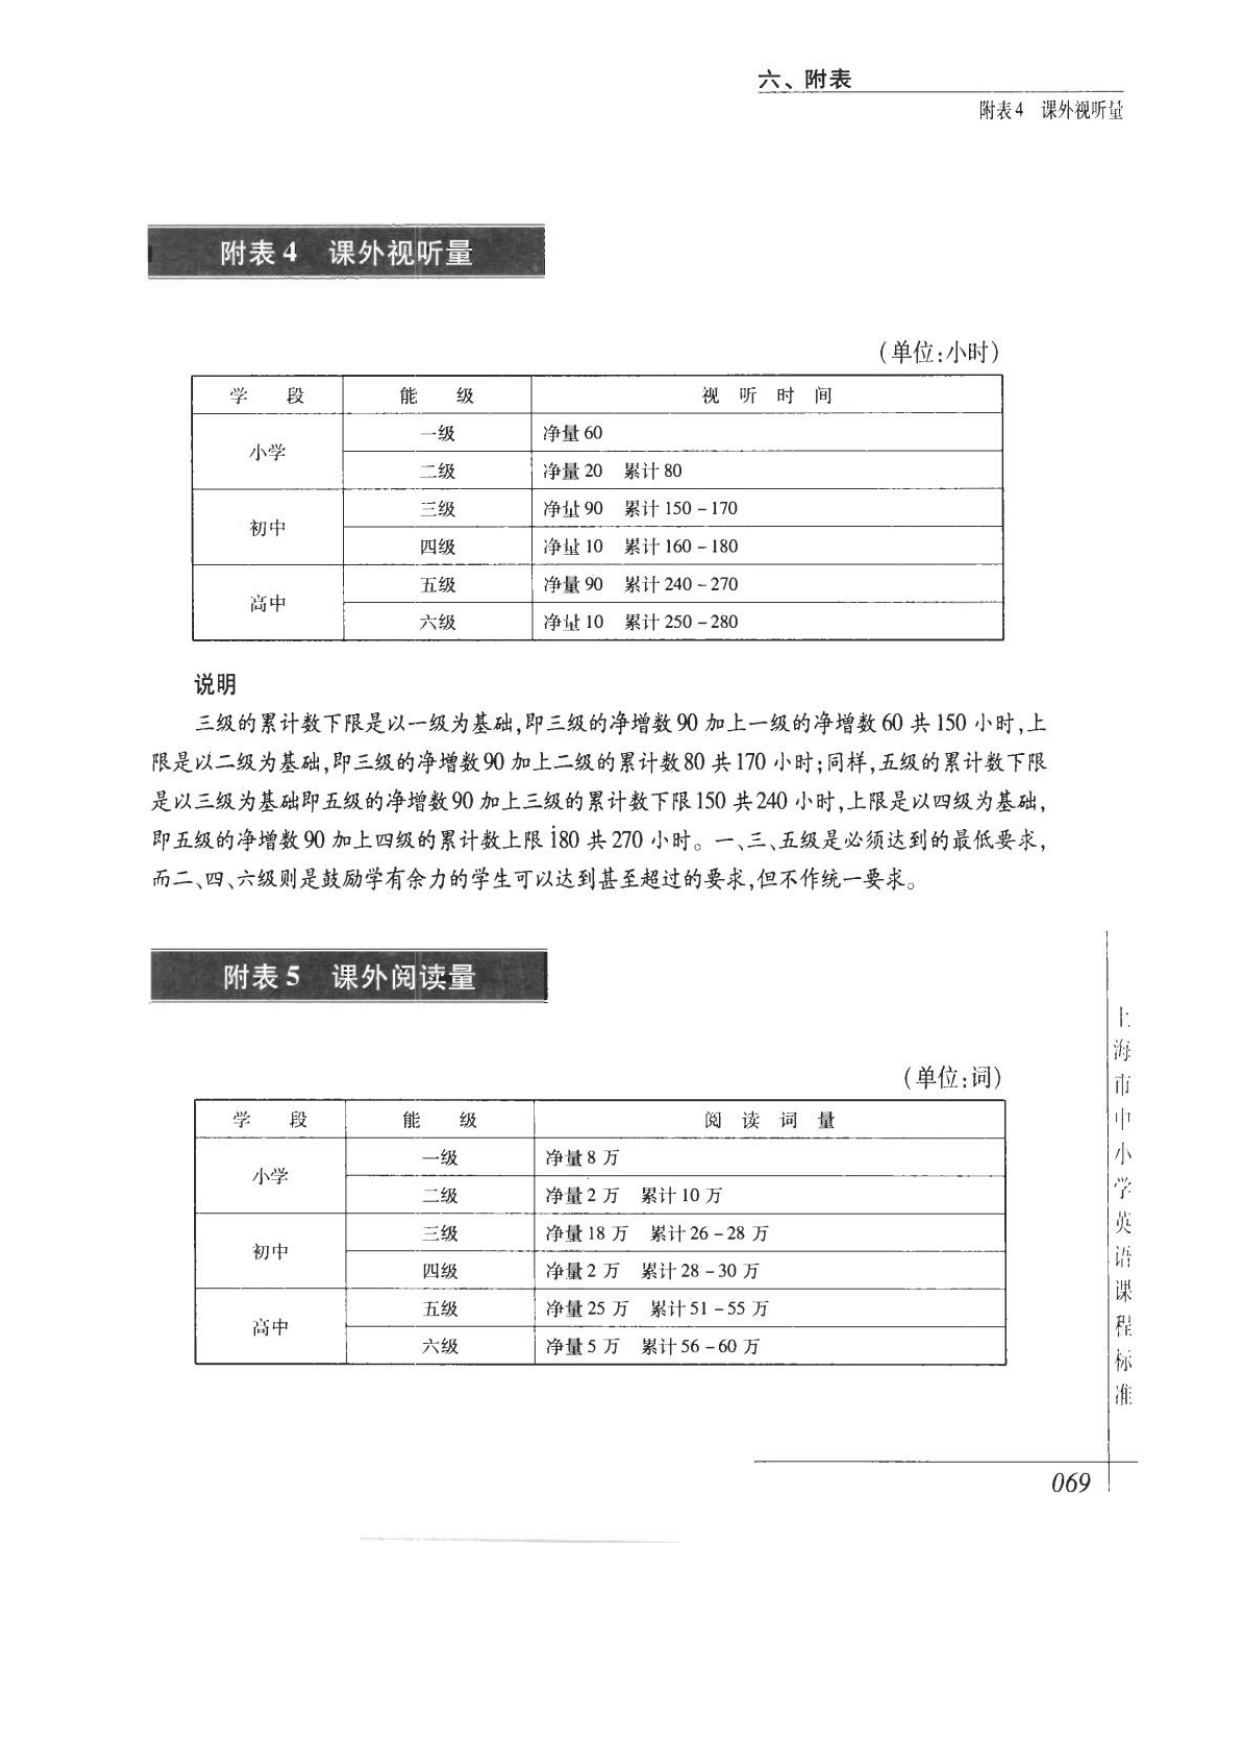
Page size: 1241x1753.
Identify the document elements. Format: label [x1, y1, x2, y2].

picture [144, 62, 1144, 1495]
picture [360, 1534, 680, 1543]
